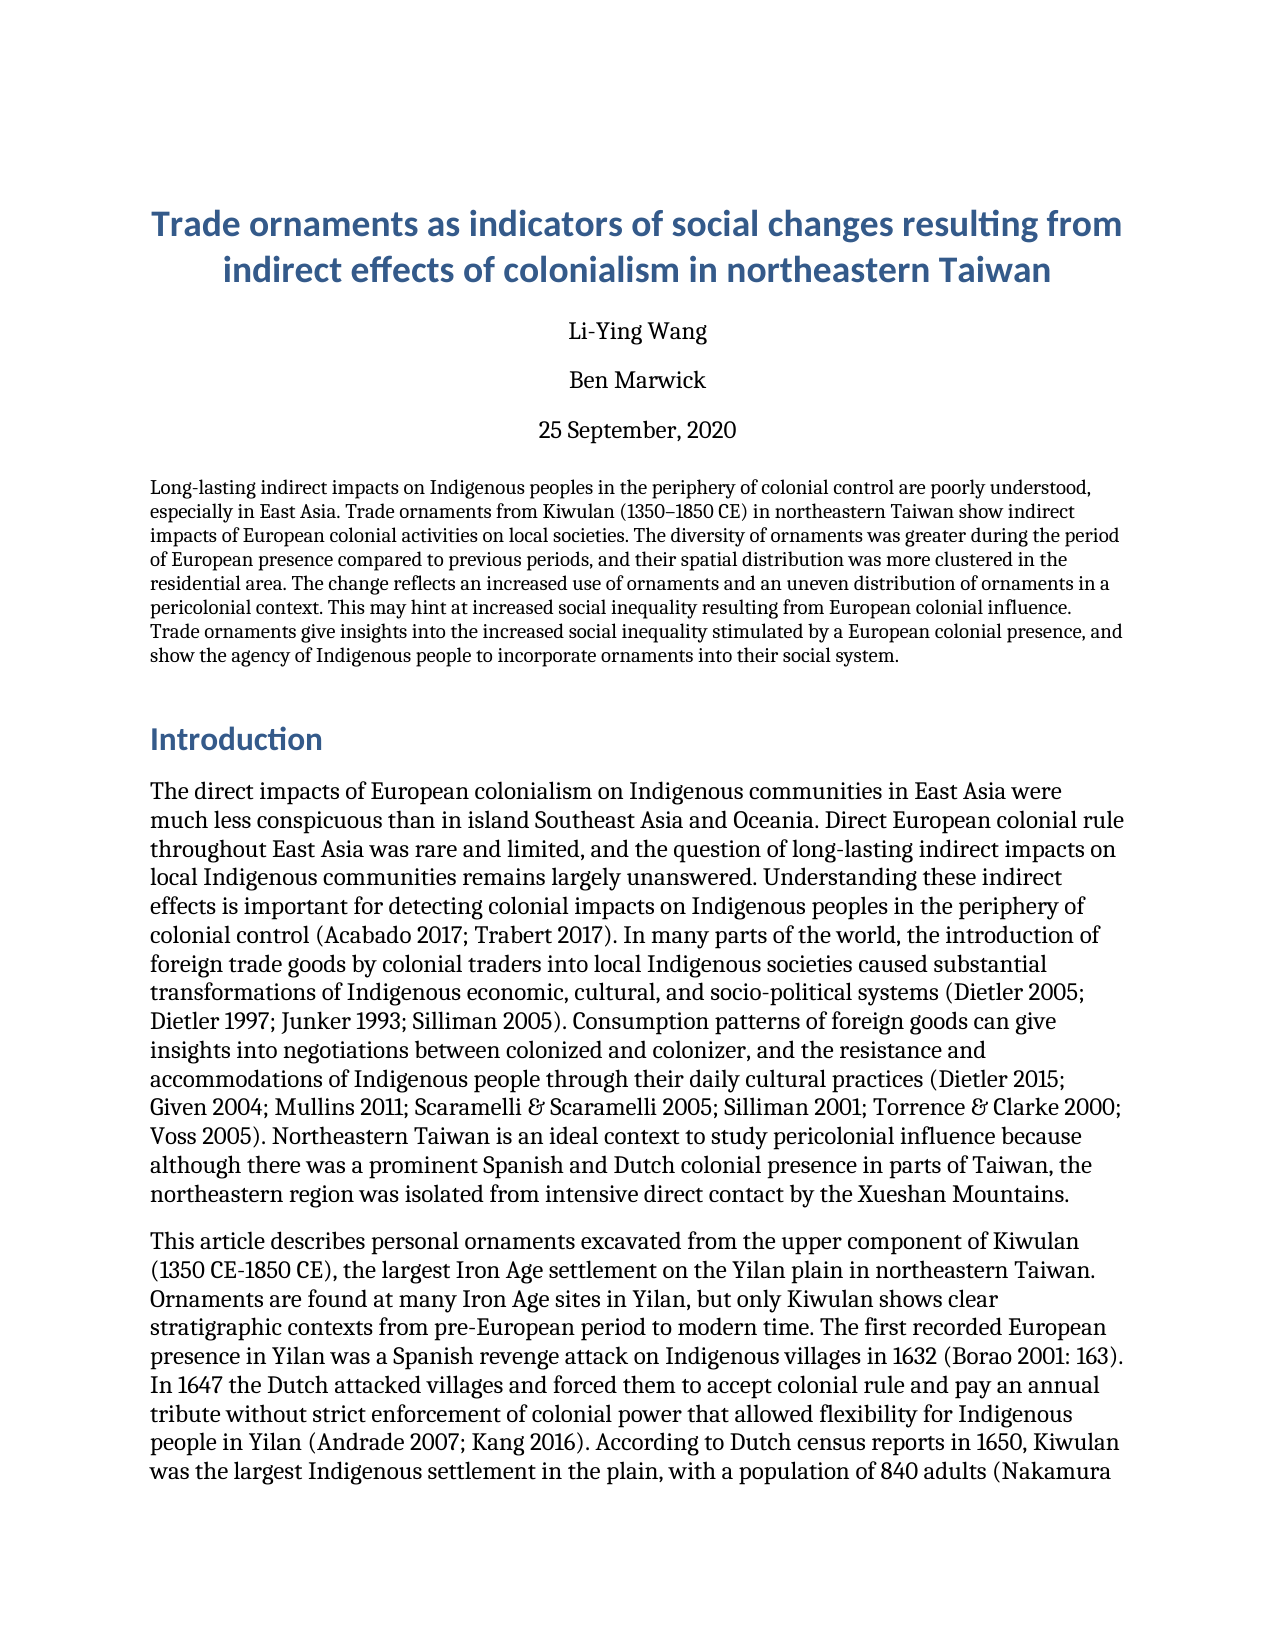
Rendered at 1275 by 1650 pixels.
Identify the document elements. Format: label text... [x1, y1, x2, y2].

text Long-lasting indirect impacts on Indigenous peoples in the periphery of colonial control are poorly understood, especially in East Asia. Trade ornaments from Kiwulan (1350–1850 CE) in northeastern Taiwan show indirect impacts of European colonial activities on local societies. The diversity of ornaments was greater during the period of European presence compared to previous periods, and their spatial distribution was more clustered in the residential area. The change reflects an increased use of ornaments and an uneven distribution of ornaments in a pericolonial context. This may hint at increased social inequality resulting from European colonial influence. Trade ornaments give insights into the increased social inequality stimulated by a European colonial presence, and show the agency of Indigenous people to incorporate ornaments into their social system. [150, 476, 1125, 667]
text Li-Ying Wang [150, 317, 1125, 345]
text The direct impacts of European colonialism on Indigenous communities in East Asia were much less conspicuous than in island Southeast Asia and Oceania. Direct European colonial rule throughout East Asia was rare and limited, and the question of long-lasting indirect impacts on local Indigenous communities remains largely unanswered. Understanding these indirect effects is important for detecting colonial impacts on Indigenous peoples in the periphery of colonial control (Acabado 2017; Trabert 2017). In many parts of the world, the introduction of foreign trade goods by colonial traders into local Indigenous societies caused substantial transformations of Indigenous economic, cultural, and socio-political systems (Dietler 2005; Dietler 1997; Junker 1993; Silliman 2005). Consumption patterns of foreign goods can give insights into negotiations between colonized and colonizer, and the resistance and accommodations of Indigenous people through their daily cultural practices (Dietler 2015; Given 2004; Mullins 2011; Scaramelli & Scaramelli 2005; Silliman 2001; Torrence & Clarke 2000; Voss 2005). Northeastern Taiwan is an ideal context to study pericolonial influence because although there was a prominent Spanish and Dutch colonial presence in parts of Taiwan, the northeastern region was isolated from intensive direct contact by the Xueshan Mountains. [150, 777, 1125, 1208]
subtitle Introduction [150, 717, 1125, 758]
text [150, 1227, 1125, 1486]
title Trade ornaments as indicators of social changes resulting from indirect effects of colonialism in northeastern Taiwan [150, 200, 1125, 292]
text Ben Marwick [150, 366, 1125, 395]
text 25 September, 2020 [150, 416, 1125, 444]
